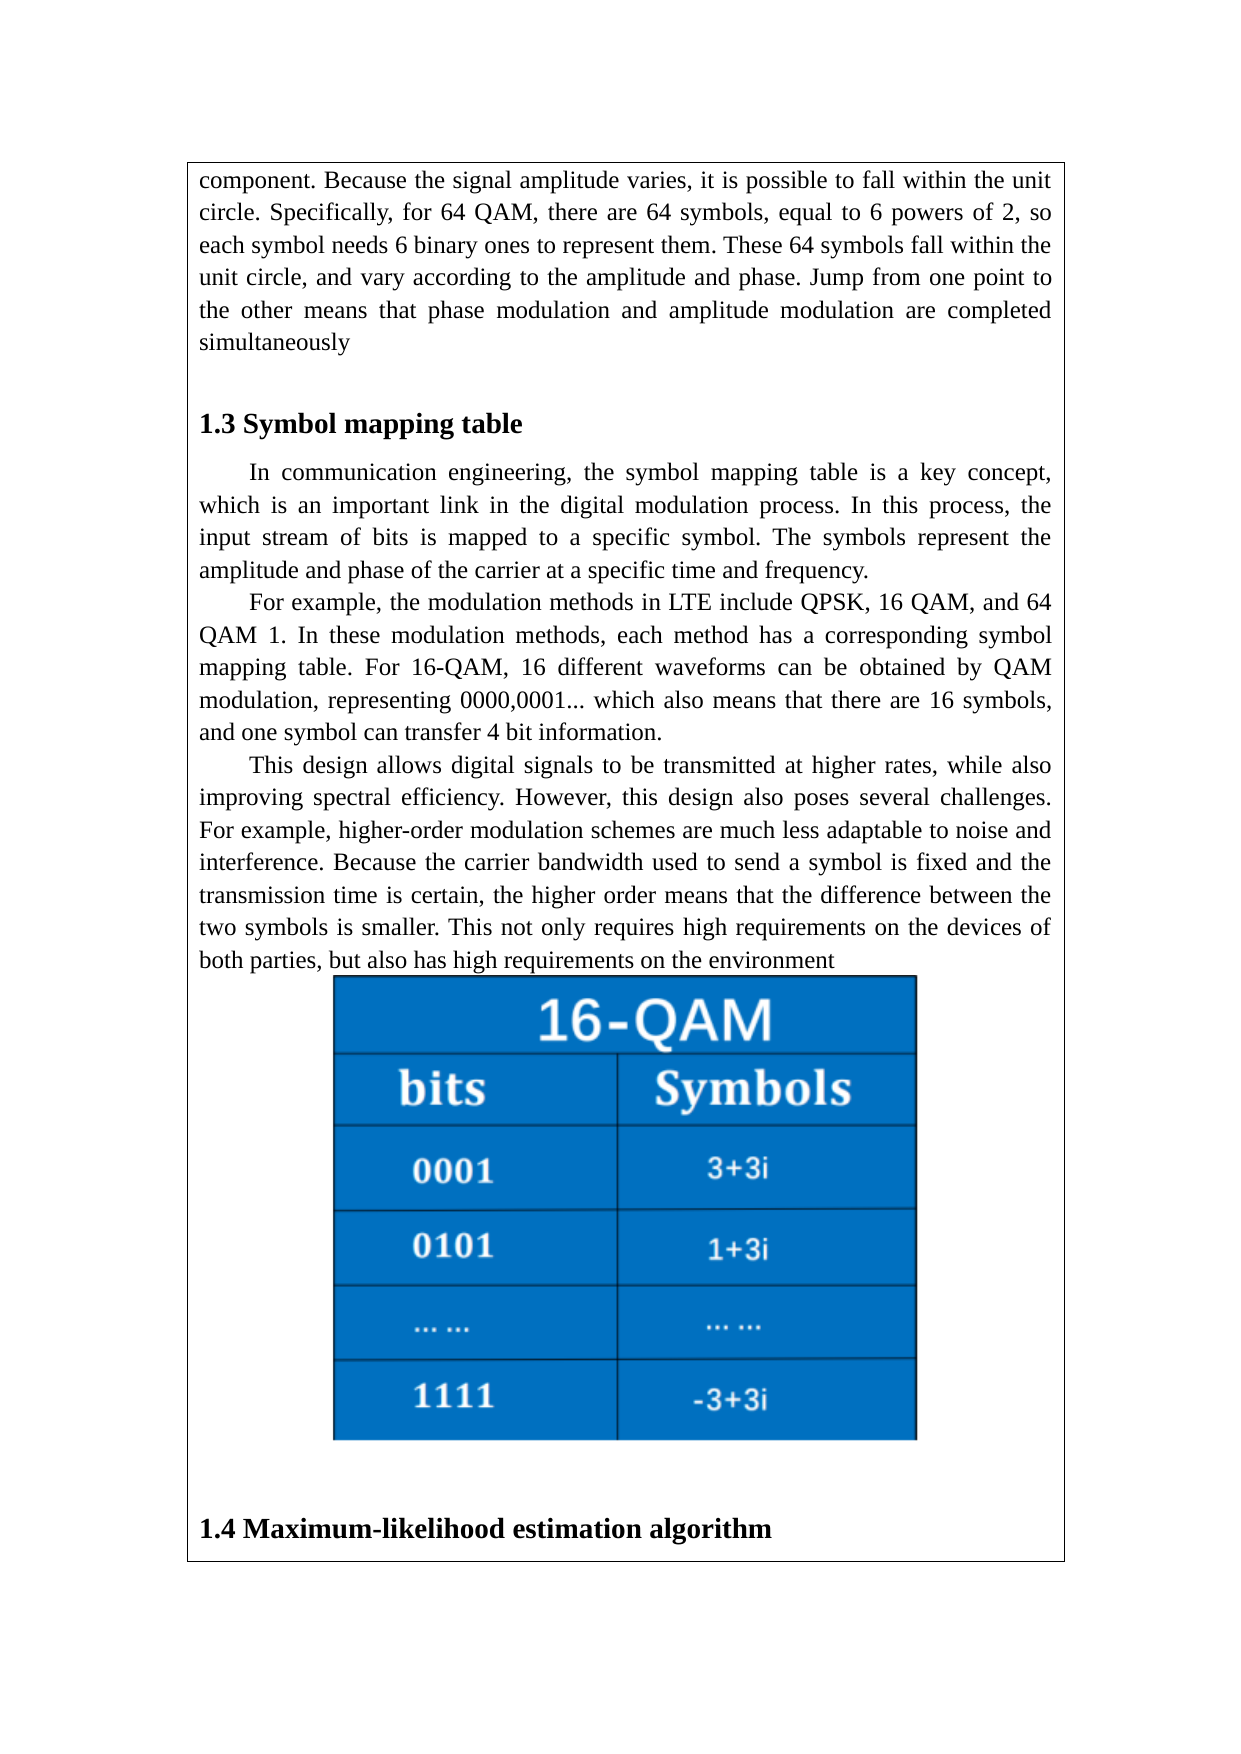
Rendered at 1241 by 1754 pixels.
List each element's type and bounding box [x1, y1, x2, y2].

picture [332, 975, 919, 1442]
table_cell [188, 163, 1064, 1561]
